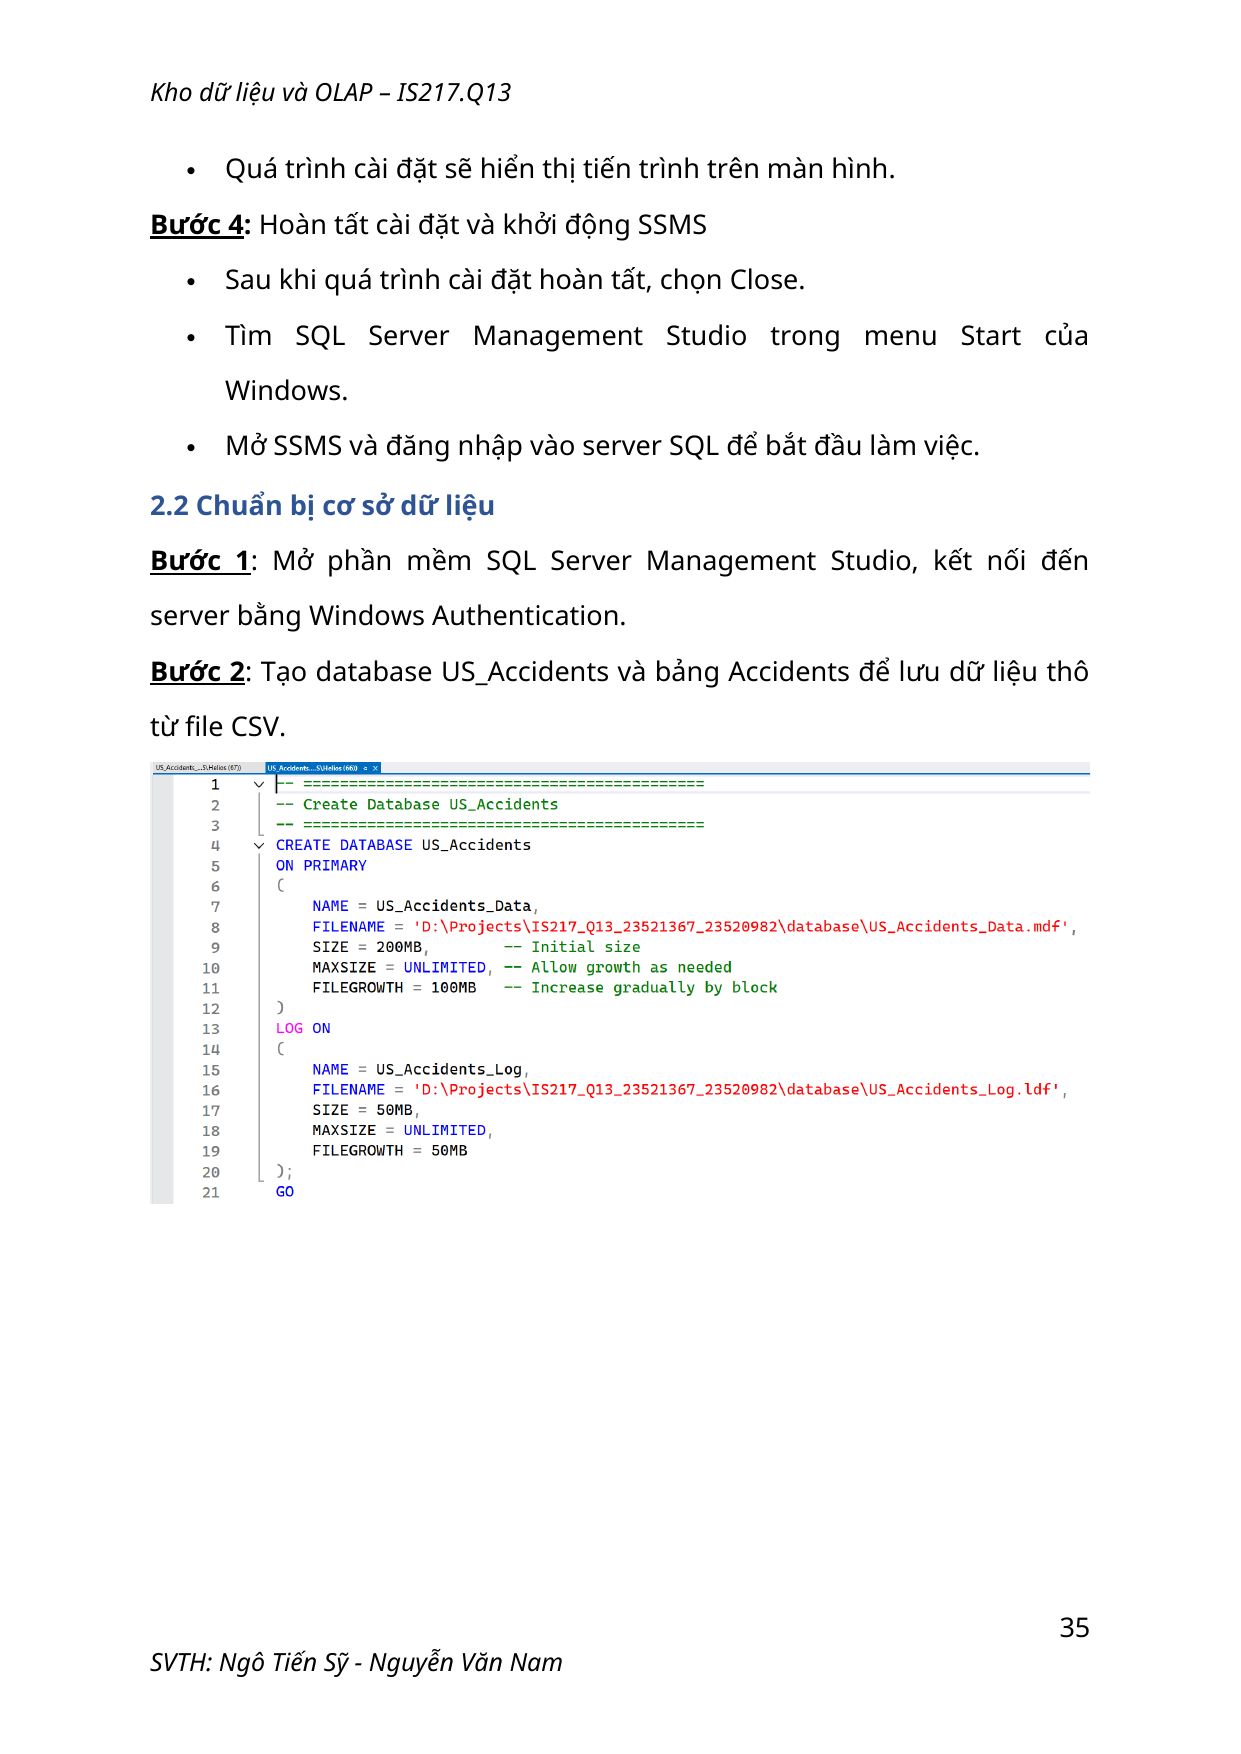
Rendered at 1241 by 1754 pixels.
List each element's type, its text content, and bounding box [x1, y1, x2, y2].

list Quá trình cài đặt sẽ hiển thị tiến trình trên màn hình. [187, 150, 1090, 187]
list Tìm SQL Server Management Studio trong menu Start của Windows. [187, 316, 1090, 408]
text Bước 4: Hoàn tất cài đặt và khởi động SSMS [150, 205, 1090, 242]
list Mở SSMS và đăng nhập vào server SQL để bắt đầu làm việc. [187, 427, 1090, 463]
picture [150, 762, 1091, 1204]
list Sau khi quá trình cài đặt hoàn tất, chọn Close. [187, 261, 1090, 297]
subtitle 2.2 Chuẩn bị cơ sở dữ liệu [150, 486, 1090, 523]
text Bước 1: Mở phần mềm SQL Server Management Studio, kết nối đến server bằng Windows Authentication. [150, 541, 1090, 633]
text Bước 2: Tạo database US_Accidents và bảng Accidents để lưu dữ liệu thô từ file CSV. [150, 652, 1090, 744]
